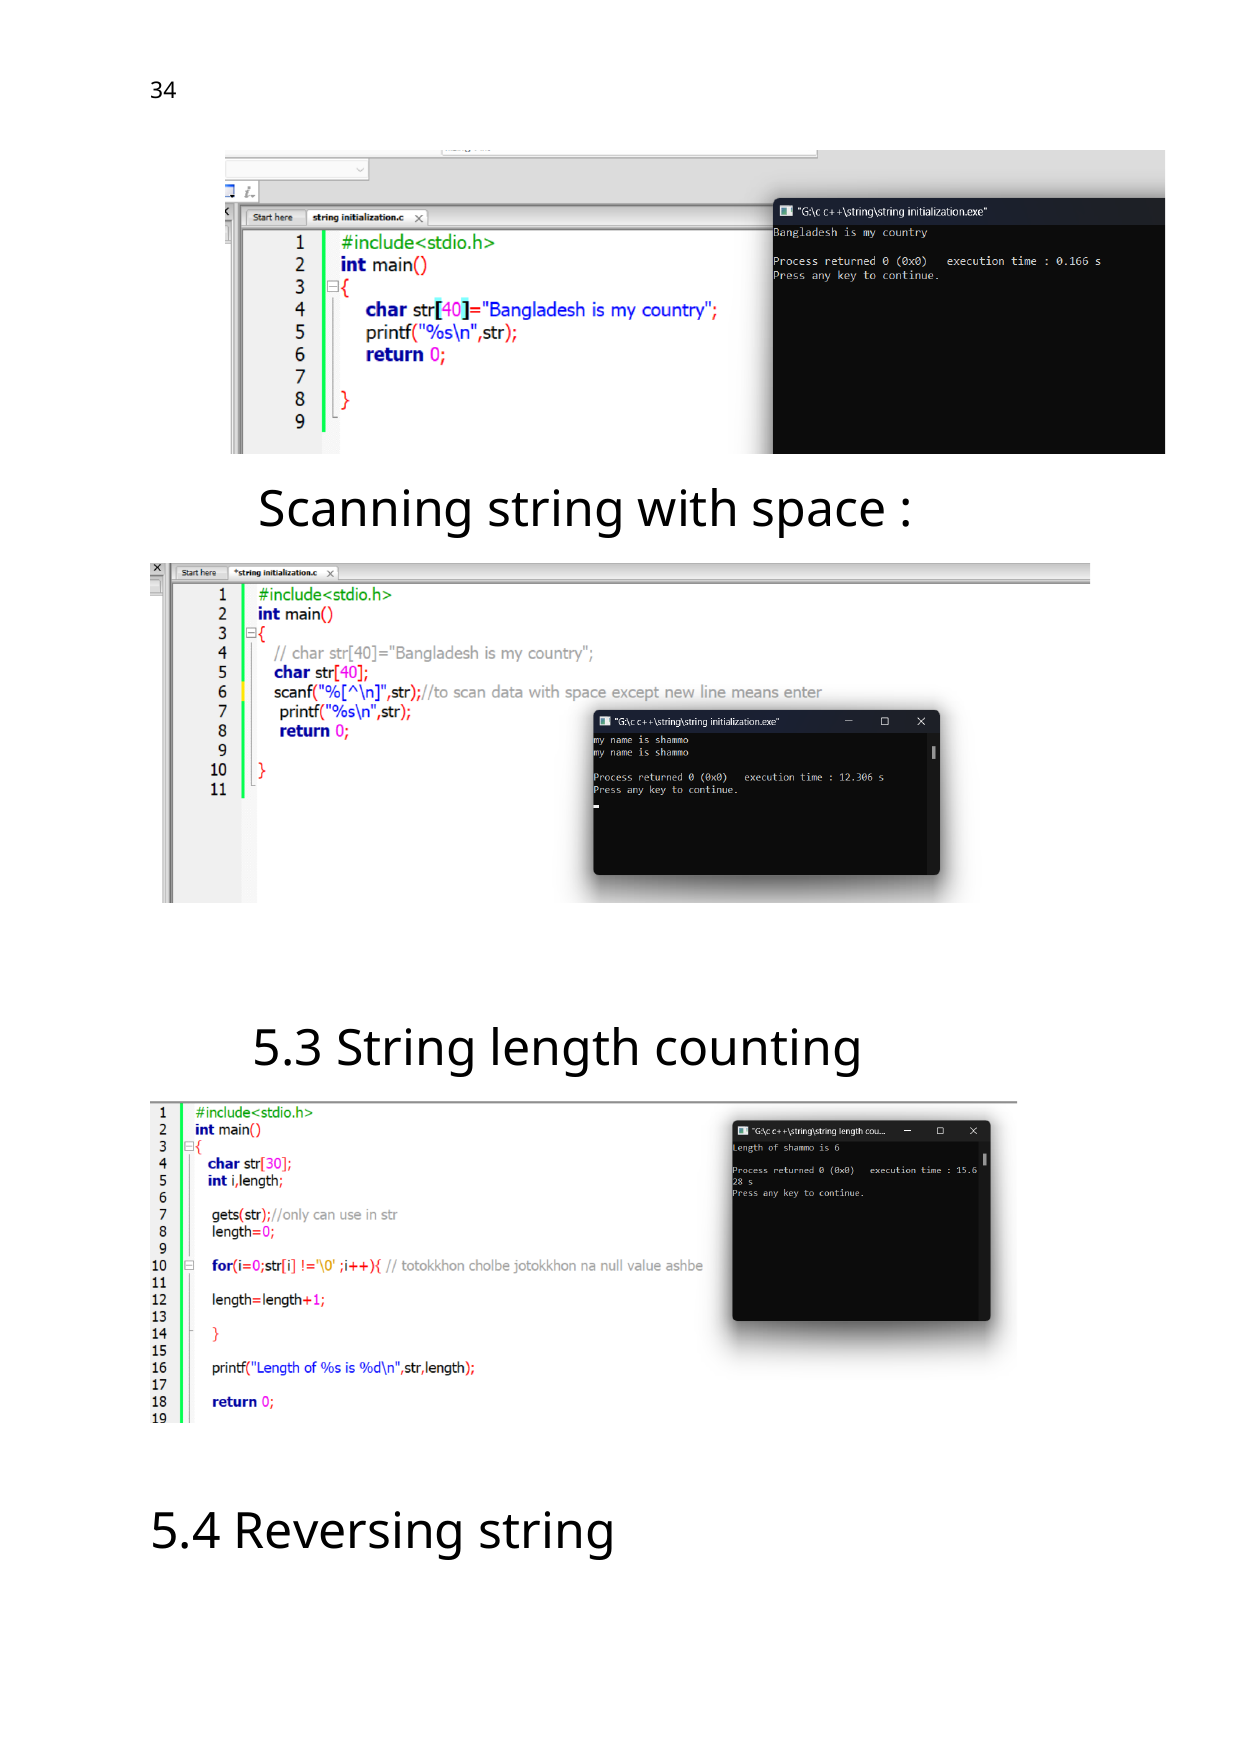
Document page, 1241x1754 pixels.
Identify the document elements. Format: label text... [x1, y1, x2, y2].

picture [150, 563, 1091, 903]
text 5.3 String length counting [150, 1012, 1090, 1080]
text Scanning string with space : [150, 473, 1090, 541]
picture [225, 150, 1166, 454]
picture [150, 1101, 1018, 1423]
text 5.4 Reversing string [150, 1495, 1090, 1563]
